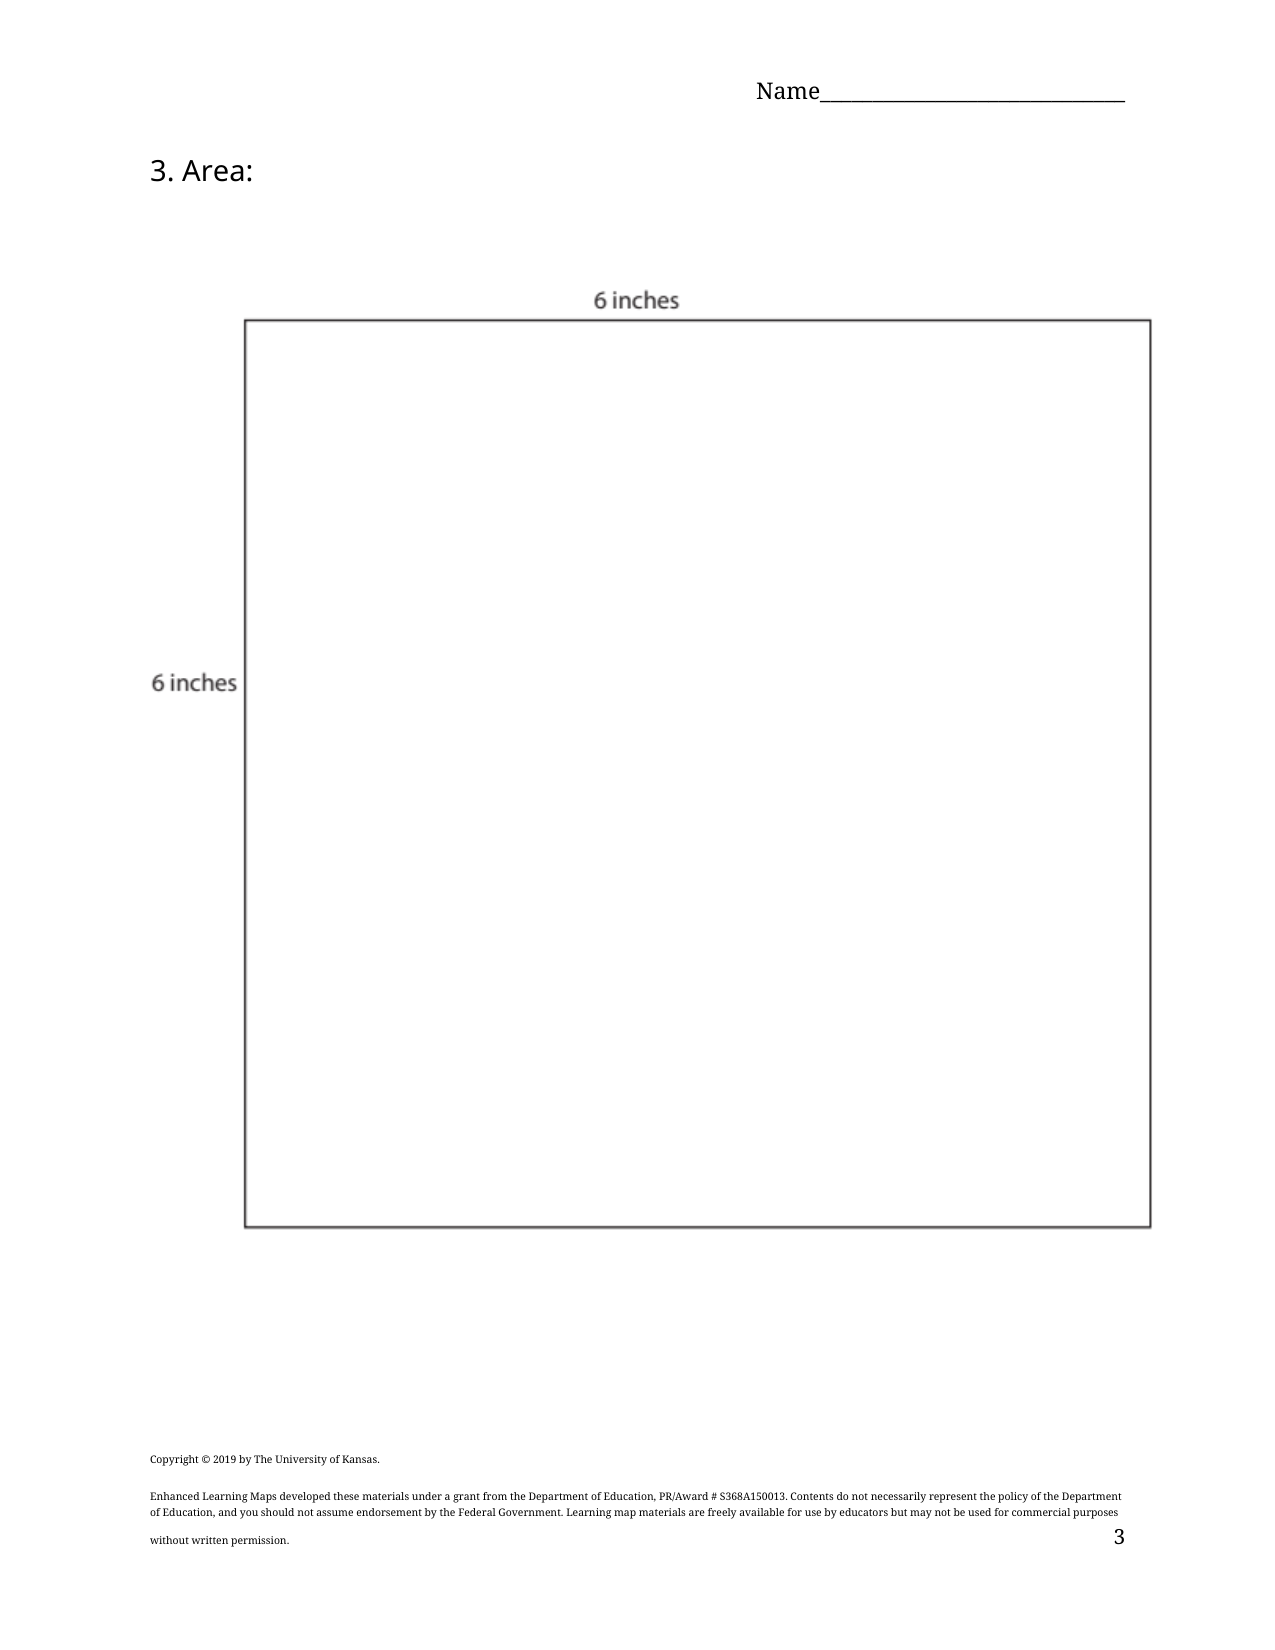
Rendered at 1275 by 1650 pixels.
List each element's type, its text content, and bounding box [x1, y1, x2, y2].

text 3. Area: [150, 150, 1125, 190]
